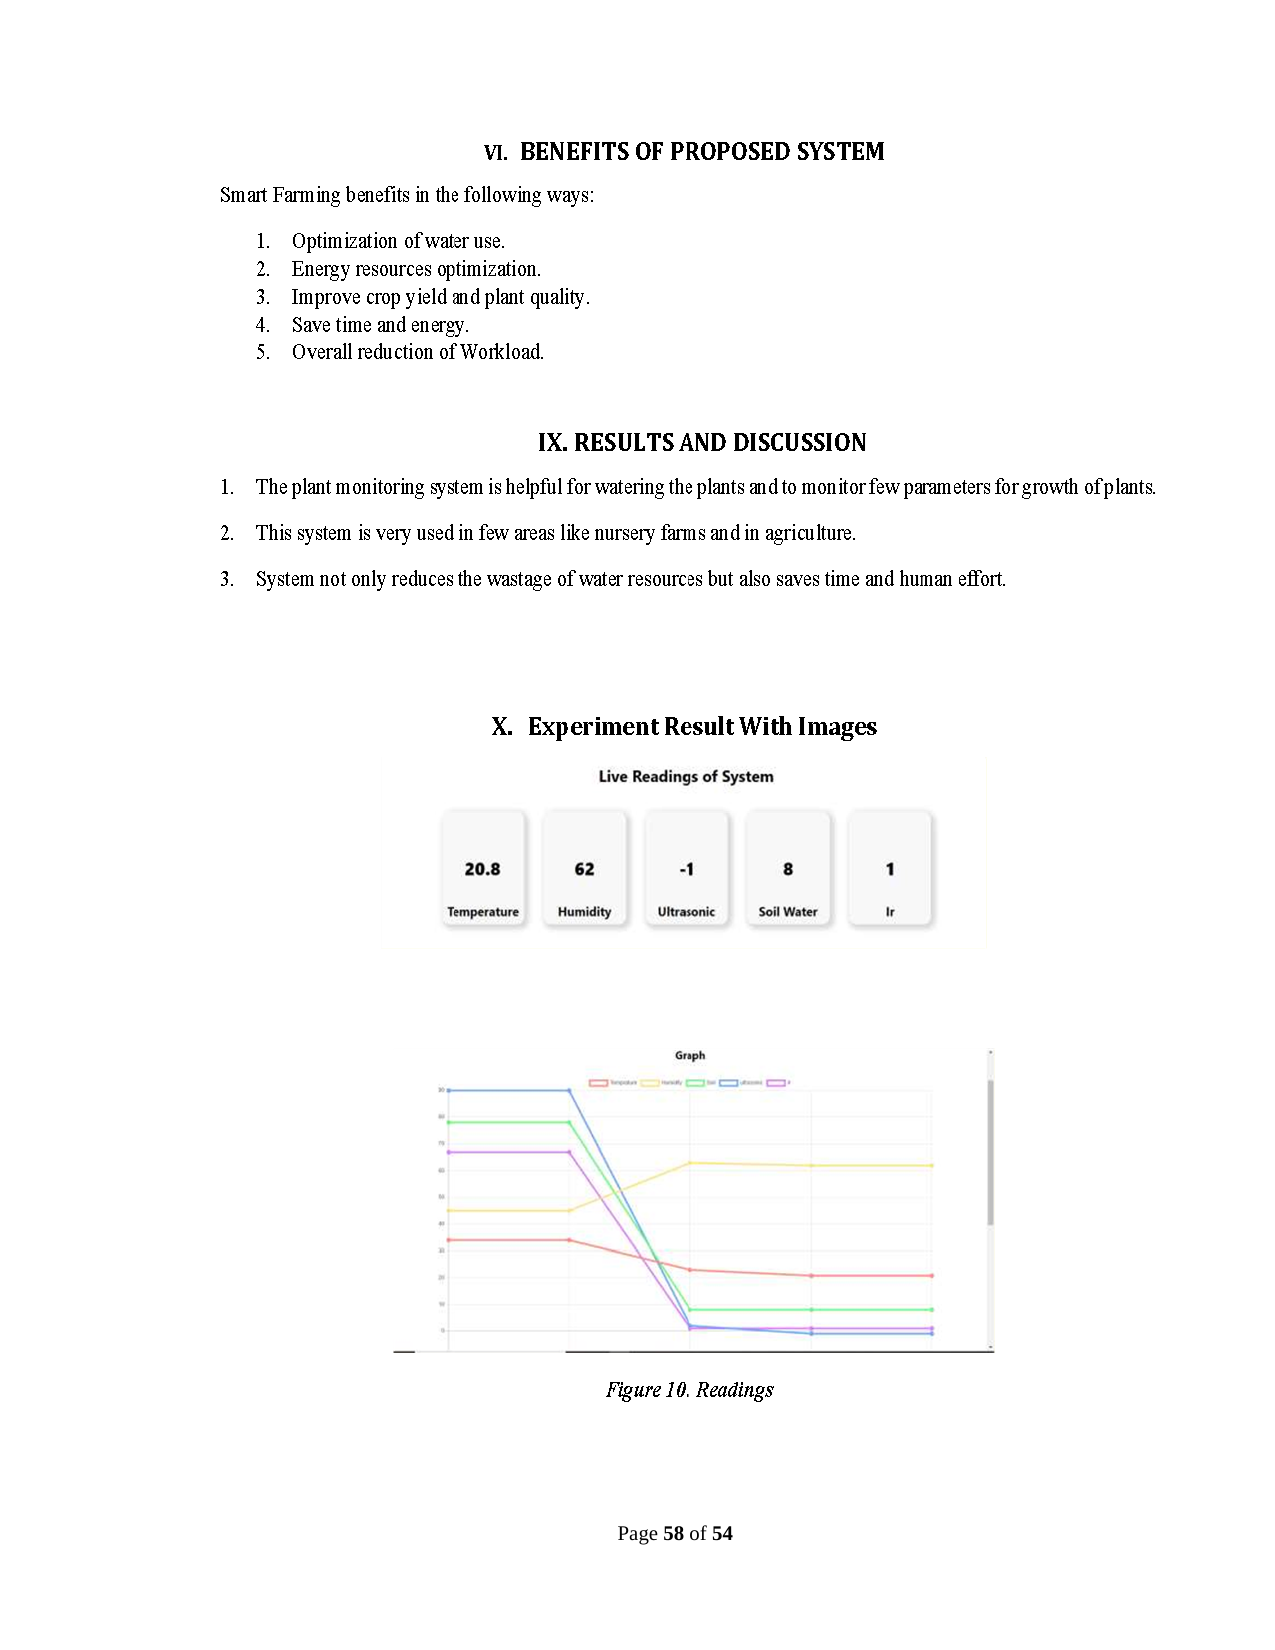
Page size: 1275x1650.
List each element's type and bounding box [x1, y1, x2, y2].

picture [220, 135, 1157, 1492]
